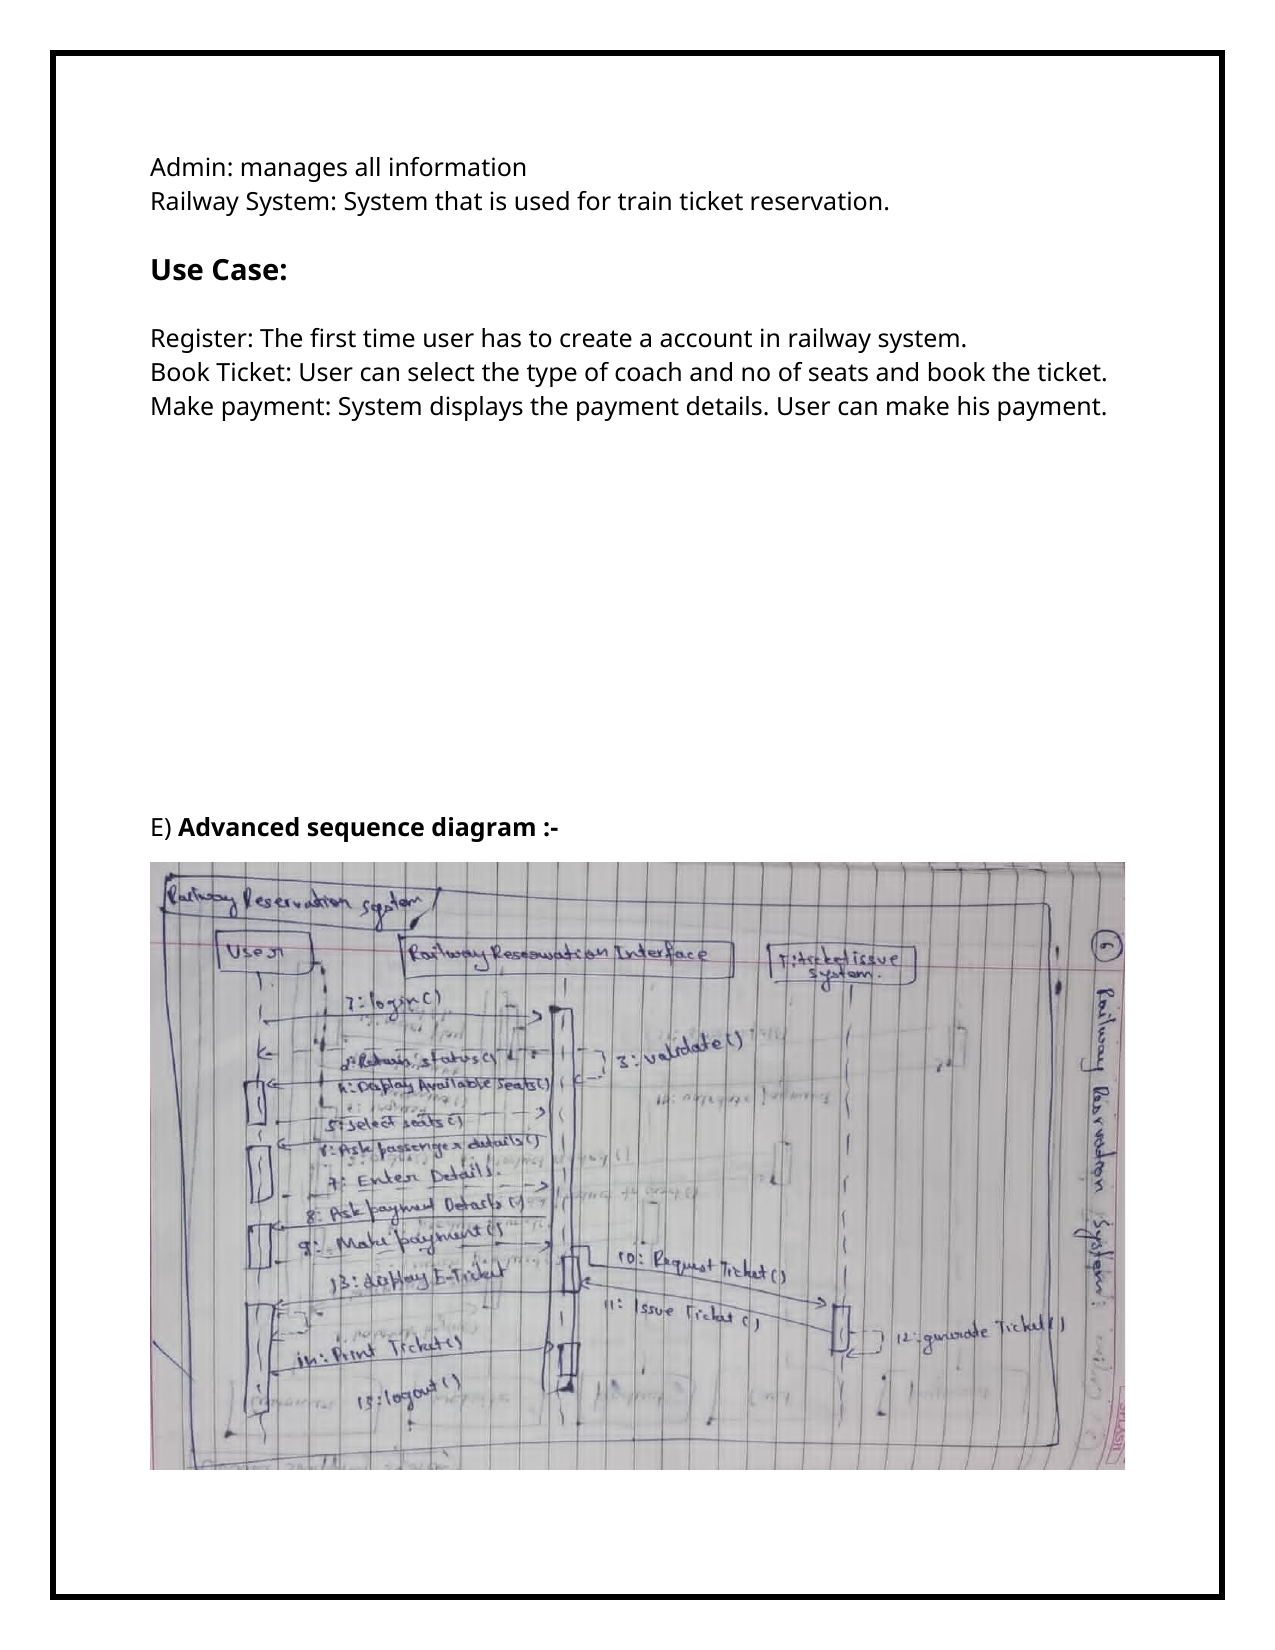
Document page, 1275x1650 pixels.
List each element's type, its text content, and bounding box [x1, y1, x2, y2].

text Register: The first time user has to create a account in railway system. [150, 320, 1125, 354]
text Book Ticket: User can select the type of coach and no of seats and book the ticket. [150, 354, 1125, 388]
text Make payment: System displays the payment details. User can make his payment. [150, 388, 1125, 422]
text E) Advanced sequence diagram :- [150, 810, 1125, 844]
text Use Case: [150, 249, 1125, 289]
text Admin: manages all information [150, 150, 1125, 184]
picture [150, 862, 1125, 1470]
text Railway System: System that is used for train ticket reservation. [150, 184, 1125, 218]
